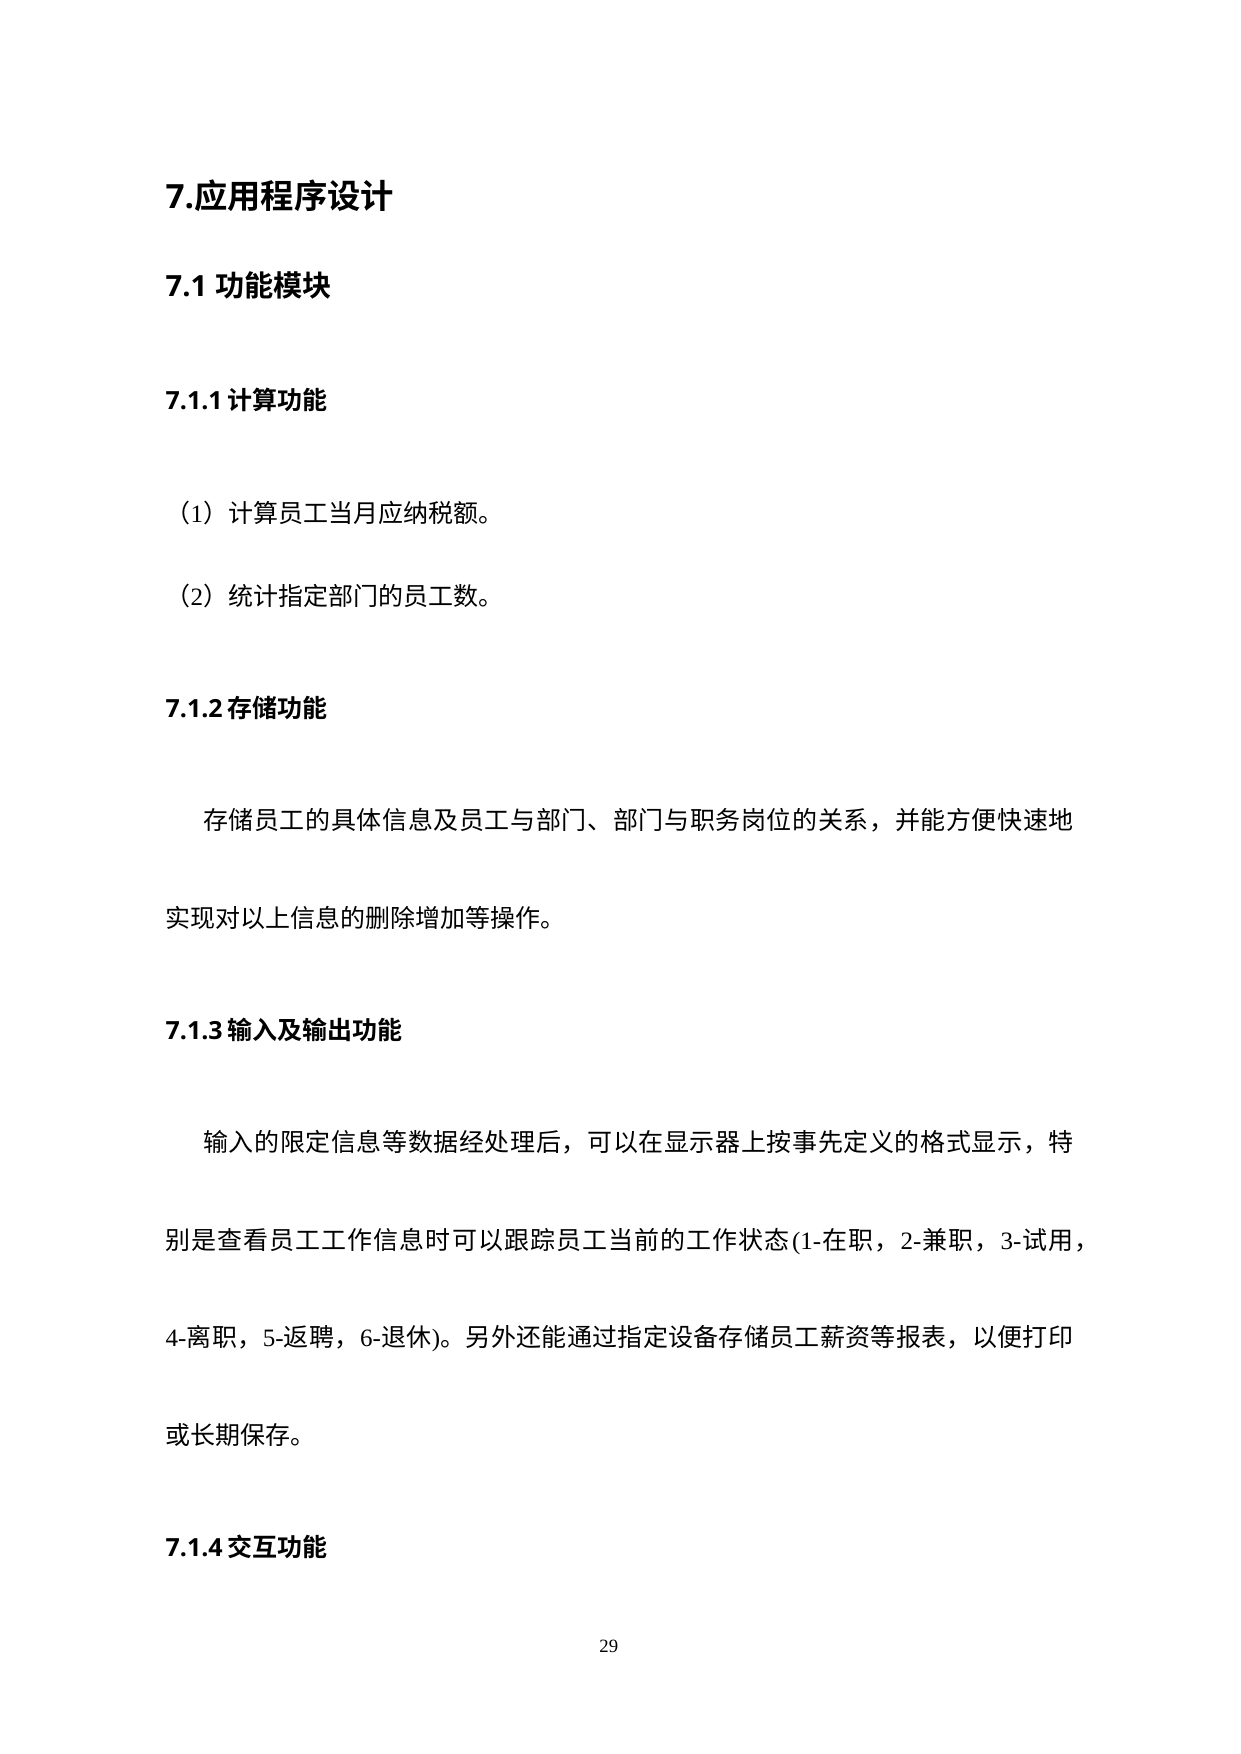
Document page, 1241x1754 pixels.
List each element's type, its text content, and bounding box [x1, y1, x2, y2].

subtitle 7.1.4交互功能 [165, 1513, 1075, 1578]
subtitle 7.1.1计算功能 [165, 366, 1075, 431]
subtitle 7.应用程序设计 [165, 162, 1075, 227]
text （1）计算员工当月应纳税额。 [165, 479, 1075, 544]
text 存储员工的具体信息及员工与部门、部门与职务岗位的关系，并能方便快速地实现对以上信息的删除增加等操作。 [165, 786, 1075, 949]
text 输入的限定信息等数据经处理后，可以在显示器上按事先定义的格式显示，特别是查看员工工作信息时可以跟踪员工当前的工作状态(1-在职，2-兼职，3-试用，4-离职，5-返聘，6-退休)。另外还能通过指定设备存储员工薪资等报表，以便打印或长期保存。 [165, 1108, 1075, 1466]
subtitle 7.1 功能模块 [165, 251, 1075, 316]
subtitle 7.1.3输入及输出功能 [165, 996, 1075, 1061]
subtitle 7.1.2存储功能 [165, 674, 1075, 739]
text （2）统计指定部门的员工数。 [165, 562, 1075, 627]
